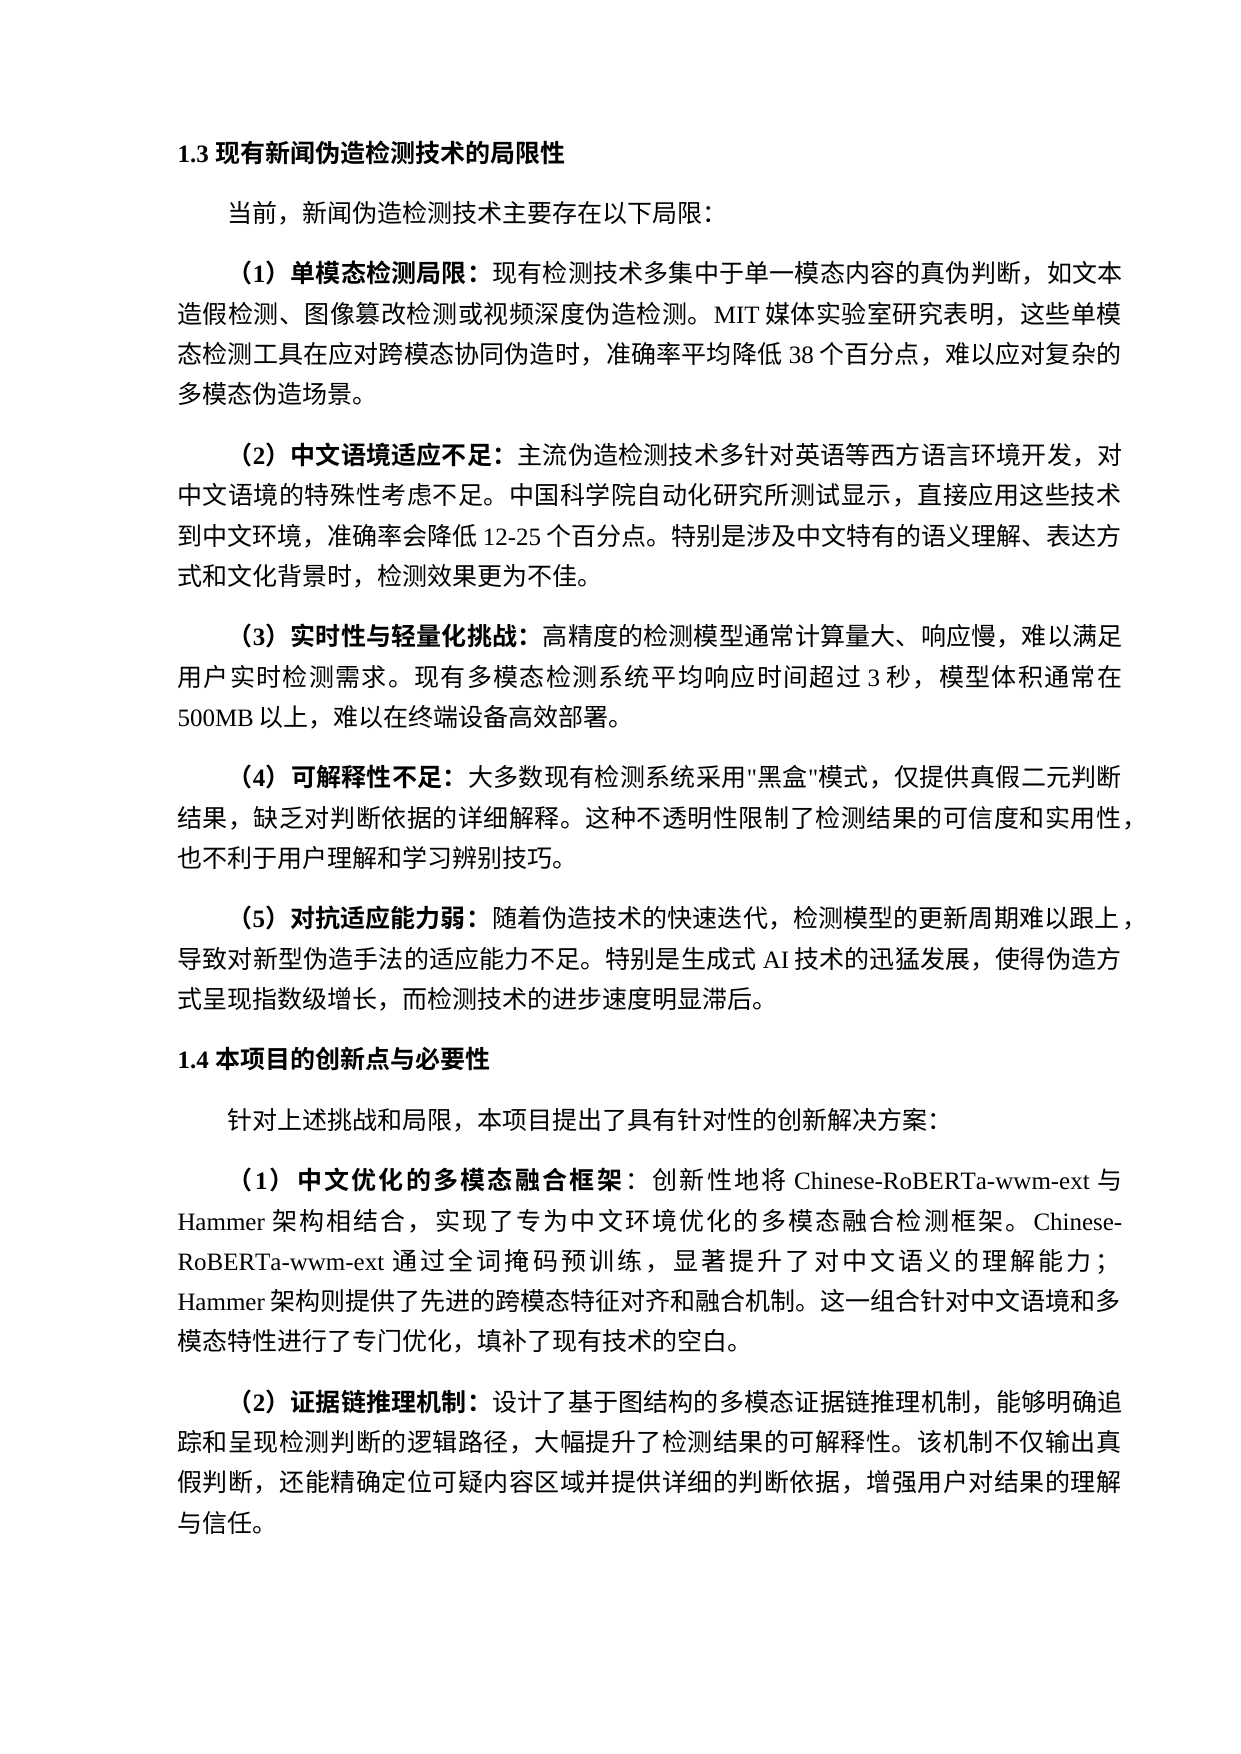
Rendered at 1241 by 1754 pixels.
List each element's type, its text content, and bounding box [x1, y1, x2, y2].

subtitle 本项目的创新点与必要性 [177, 1038, 1122, 1078]
text （5）对抗适应能力弱：随着伪造技术的快速迭代，检测模型的更新周期难以跟上，导致对新型伪造手法的适应能力不足。特别是生成式AI技术的迅猛发展，使得伪造方式呈现指数级增长，而检测技术的进步速度明显滞后。 [177, 897, 1122, 1018]
text （2）中文语境适应不足：主流伪造检测技术多针对英语等西方语言环境开发，对中文语境的特殊性考虑不足。中国科学院自动化研究所测试显示，直接应用这些技术到中文环境，准确率会降低12-25个百分点。特别是涉及中文特有的语义理解、表达方式和文化背景时，检测效果更为不佳。 [177, 433, 1122, 594]
text （4）可解释性不足：大多数现有检测系统采用"黑盒"模式，仅提供真假二元判断结果，缺乏对判断依据的详细解释。这种不透明性限制了检测结果的可信度和实用性，也不利于用户理解和学习辨别技巧。 [177, 756, 1122, 877]
text 针对上述挑战和局限，本项目提出了具有针对性的创新解决方案： [177, 1098, 1122, 1138]
text 当前，新闻伪造检测技术主要存在以下局限： [177, 192, 1122, 232]
text （1）中文优化的多模态融合框架：创新性地将Chinese-RoBERTa-wwm-ext与Hammer架构相结合，实现了专为中文环境优化的多模态融合检测框架。Chinese-RoBERTa-wwm-ext通过全词掩码预训练，显著提升了对中文语义的理解能力；Hammer架构则提供了先进的跨模态特征对齐和融合机制。这一组合针对中文语境和多模态特性进行了专门优化，填补了现有技术的空白。 [177, 1159, 1122, 1360]
text （3）实时性与轻量化挑战：高精度的检测模型通常计算量大、响应慢，难以满足用户实时检测需求。现有多模态检测系统平均响应时间超过3秒，模型体积通常在500MB以上，难以在终端设备高效部署。 [177, 615, 1122, 736]
text （1）单模态检测局限：现有检测技术多集中于单一模态内容的真伪判断，如文本造假检测、图像篡改检测或视频深度伪造检测。MIT媒体实验室研究表明，这些单模态检测工具在应对跨模态协同伪造时，准确率平均降低38个百分点，难以应对复杂的多模态伪造场景。 [177, 252, 1122, 413]
text （2）证据链推理机制：设计了基于图结构的多模态证据链推理机制，能够明确追踪和呈现检测判断的逻辑路径，大幅提升了检测结果的可解释性。该机制不仅输出真假判断，还能精确定位可疑内容区域并提供详细的判断依据，增强用户对结果的理解与信任。 [177, 1380, 1122, 1542]
subtitle 现有新闻伪造检测技术的局限性 [177, 131, 1122, 171]
